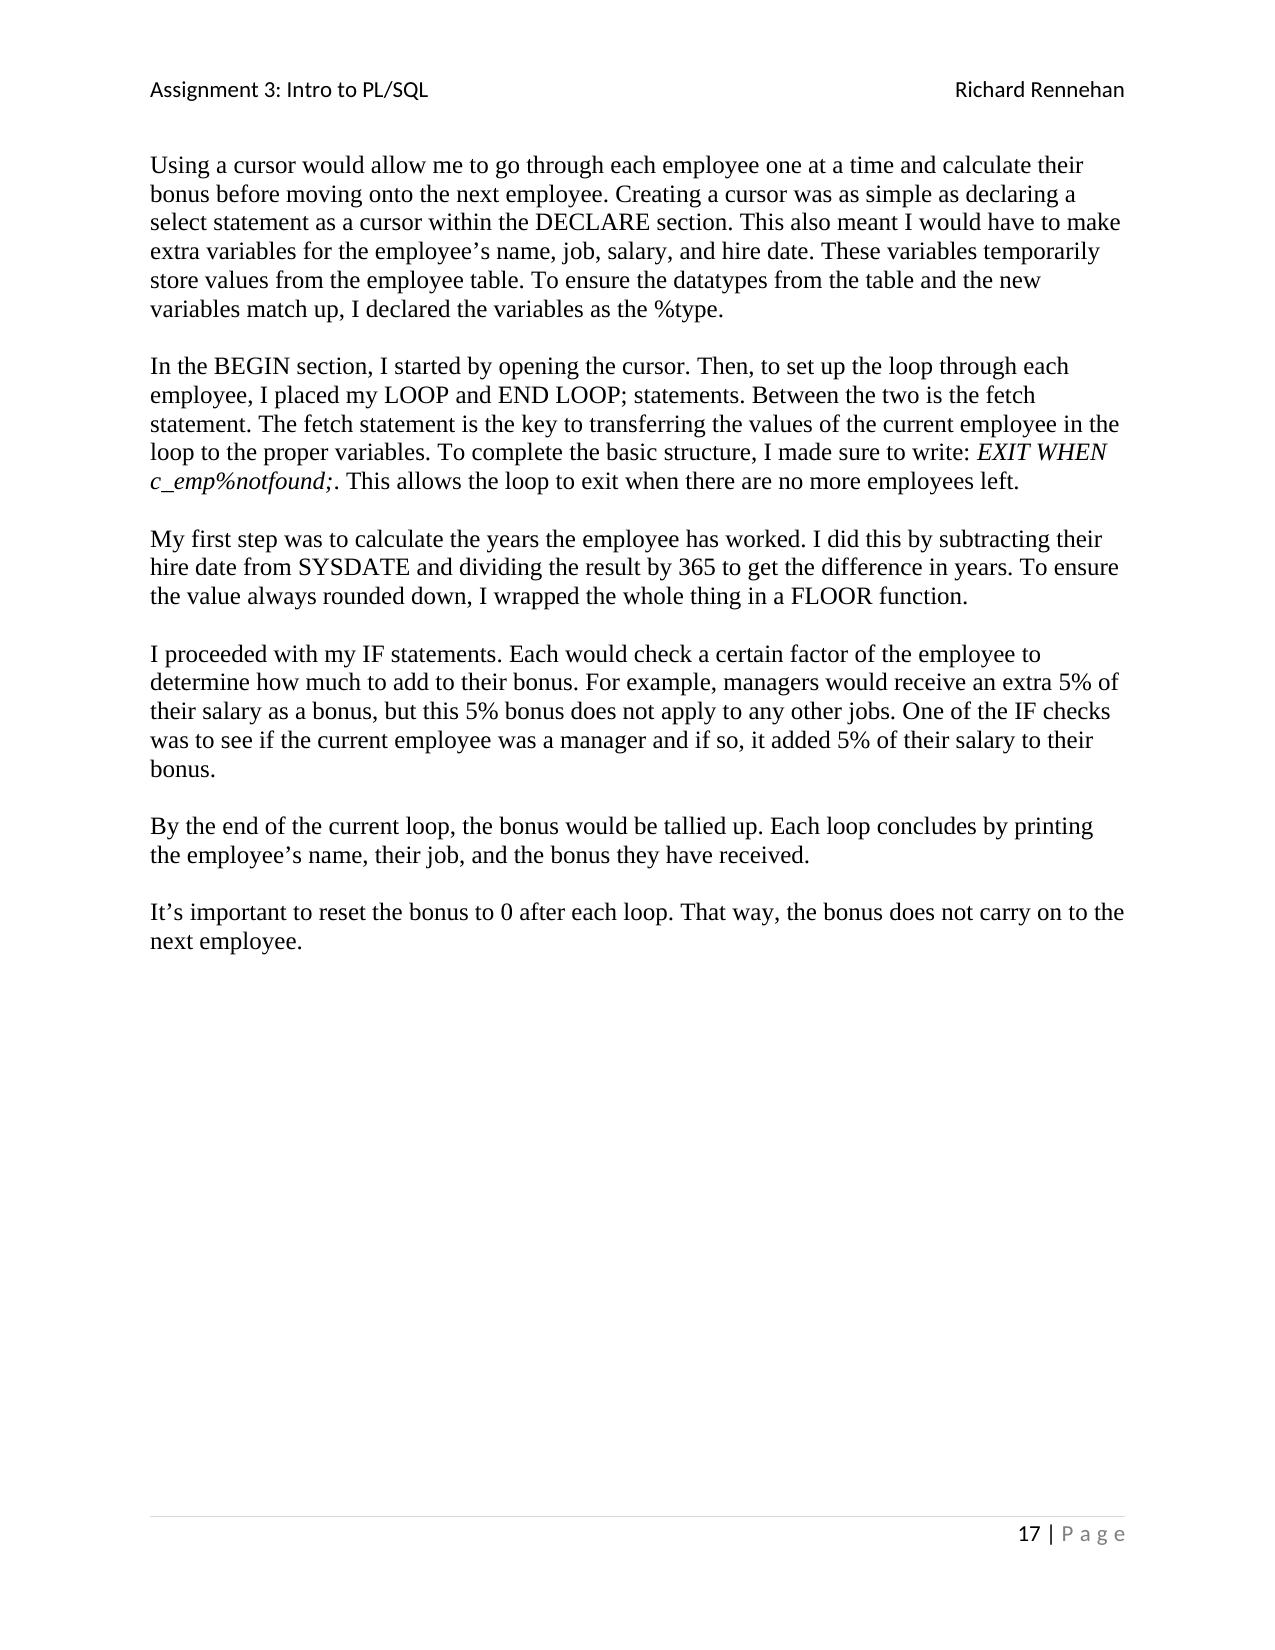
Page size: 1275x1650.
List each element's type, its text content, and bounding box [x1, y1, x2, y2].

text By the end of the current loop, the bonus would be tallied up. Each loop concludes by printing the employee’s name, their job, and the bonus they have received. [150, 811, 1125, 869]
text My first step was to calculate the years the employee has worked. I did this by subtracting their hire date from SYSDATE and dividing the result by 365 to get the difference in years. To ensure the value always rounded down, I wrapped the whole thing in a FLOOR function. [150, 524, 1125, 610]
text In the BEGIN section, I started by opening the cursor. Then, to set up the loop through each employee, I placed my LOOP and END LOOP; statements. Between the two is the fetch statement. The fetch statement is the key to transferring the values of the current employee in the loop to the proper variables. To complete the basic structure, I made sure to write: EXIT WHEN c_emp%notfound;. This allows the loop to exit when there are no more employees left. [150, 351, 1125, 495]
text It’s important to reset the bonus to 0 after each loop. That way, the bonus does not carry on to the next employee. [150, 897, 1125, 955]
text Using a cursor would allow me to go through each employee one at a time and calculate their bonus before moving onto the next employee. Creating a cursor was as simple as declaring a select statement as a cursor within the DECLARE section. This also meant I would have to make extra variables for the employee’s name, job, salary, and hire date. These variables temporarily store values from the employee table. To ensure the datatypes from the table and the new variables match up, I declared the variables as the %type. [150, 150, 1125, 322]
text I proceeded with my IF statements. Each would check a certain factor of the employee to determine how much to add to their bonus. For example, managers would receive an extra 5% of their salary as a bonus, but this 5% bonus does not apply to any other jobs. One of the IF checks was to see if the current employee was a manager and if so, it added 5% of their salary to their bonus. [150, 639, 1125, 782]
